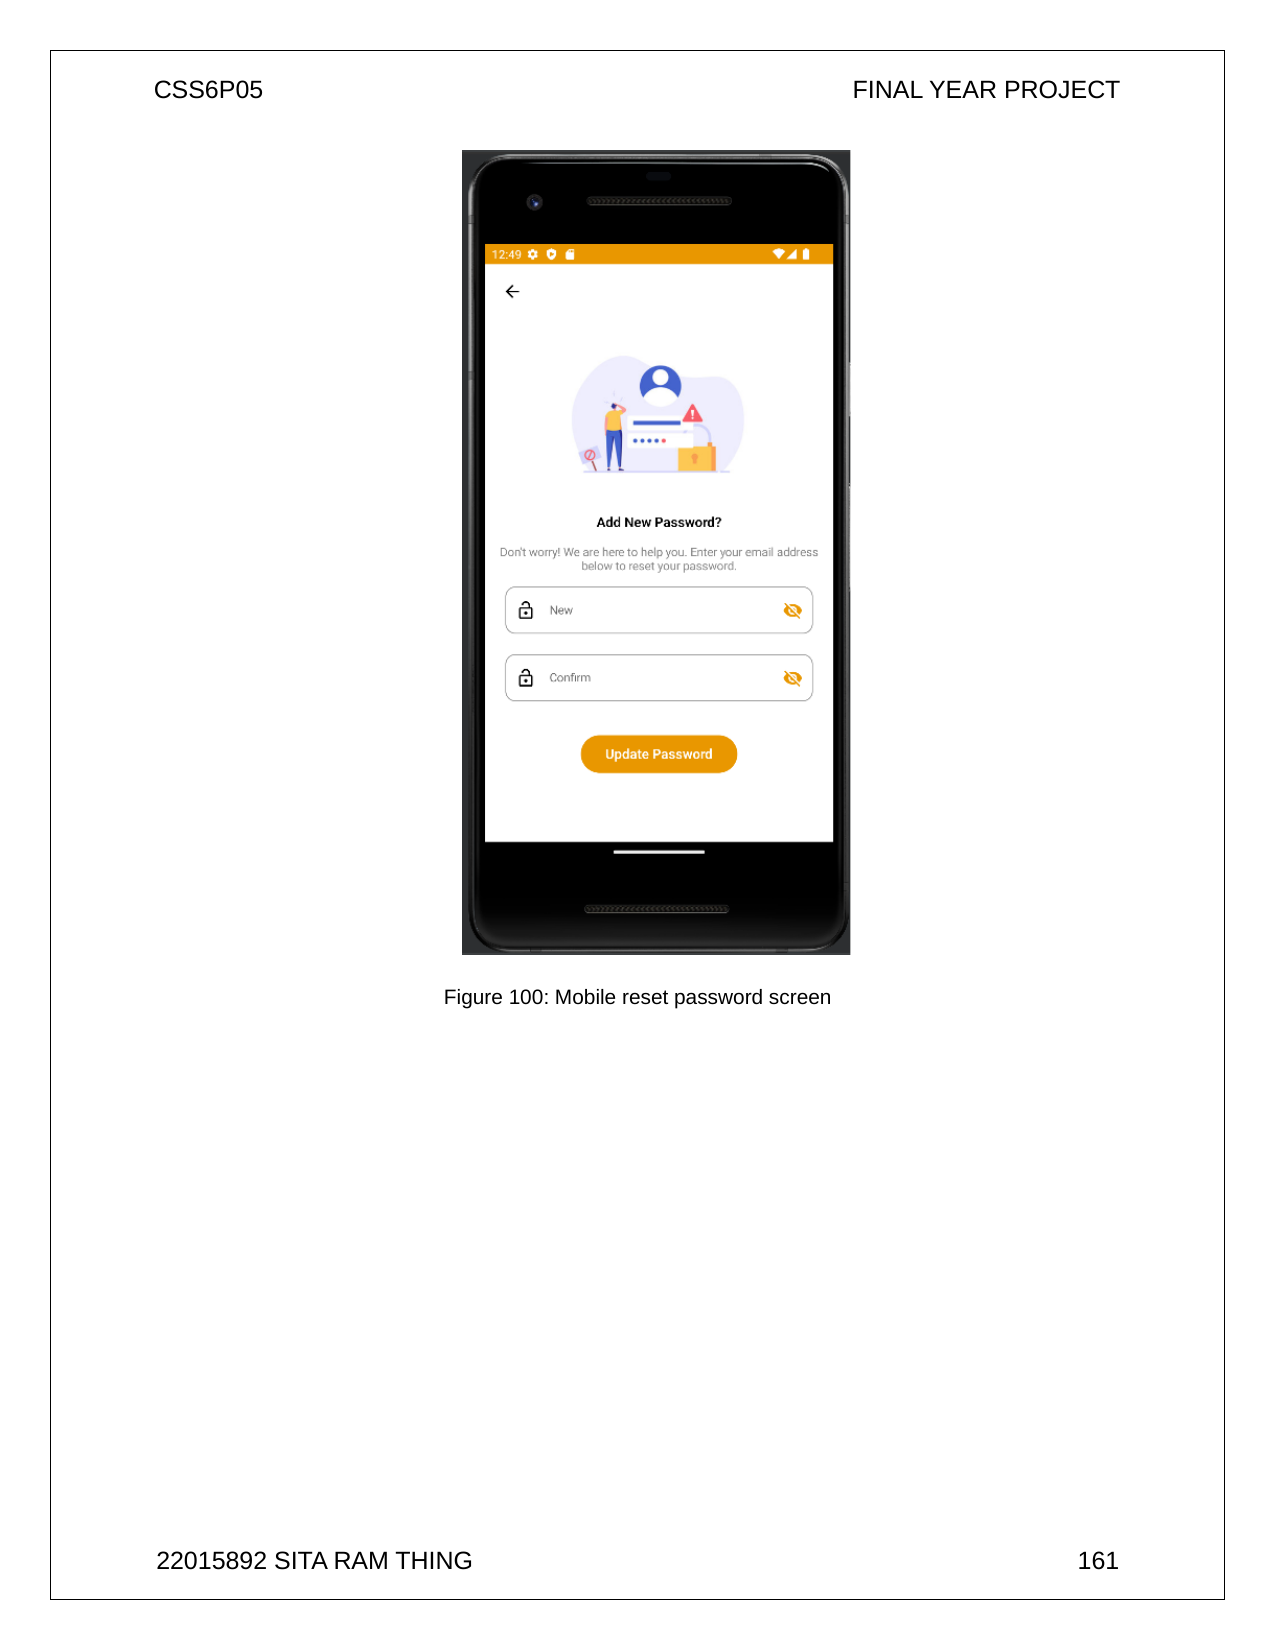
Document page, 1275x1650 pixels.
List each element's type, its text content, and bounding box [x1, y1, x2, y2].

picture [462, 150, 851, 955]
text Figure 100: Mobile reset password screen [150, 985, 1125, 1009]
